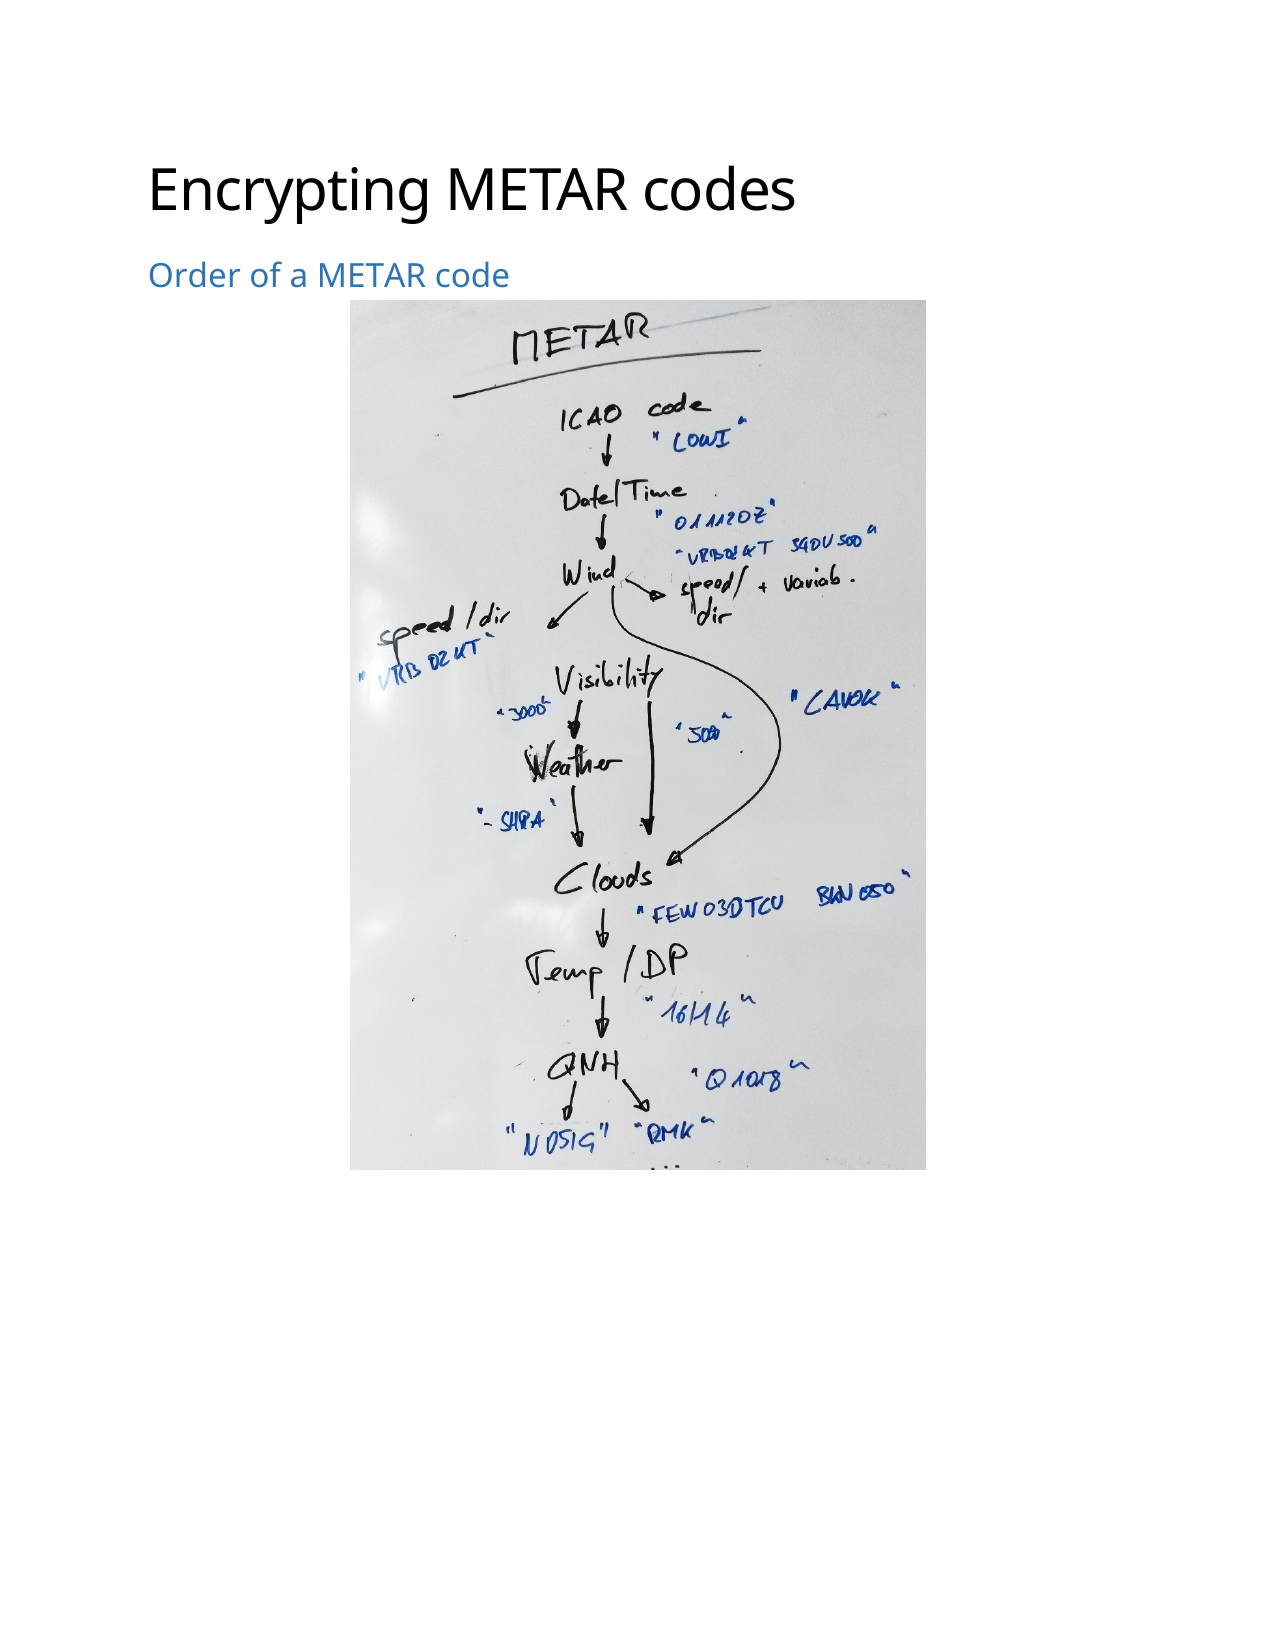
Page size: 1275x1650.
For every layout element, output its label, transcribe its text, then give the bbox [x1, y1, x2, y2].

picture [350, 300, 926, 1170]
title Encrypting METAR codes [148, 148, 1127, 227]
subtitle Order of a METAR code [148, 252, 1127, 297]
